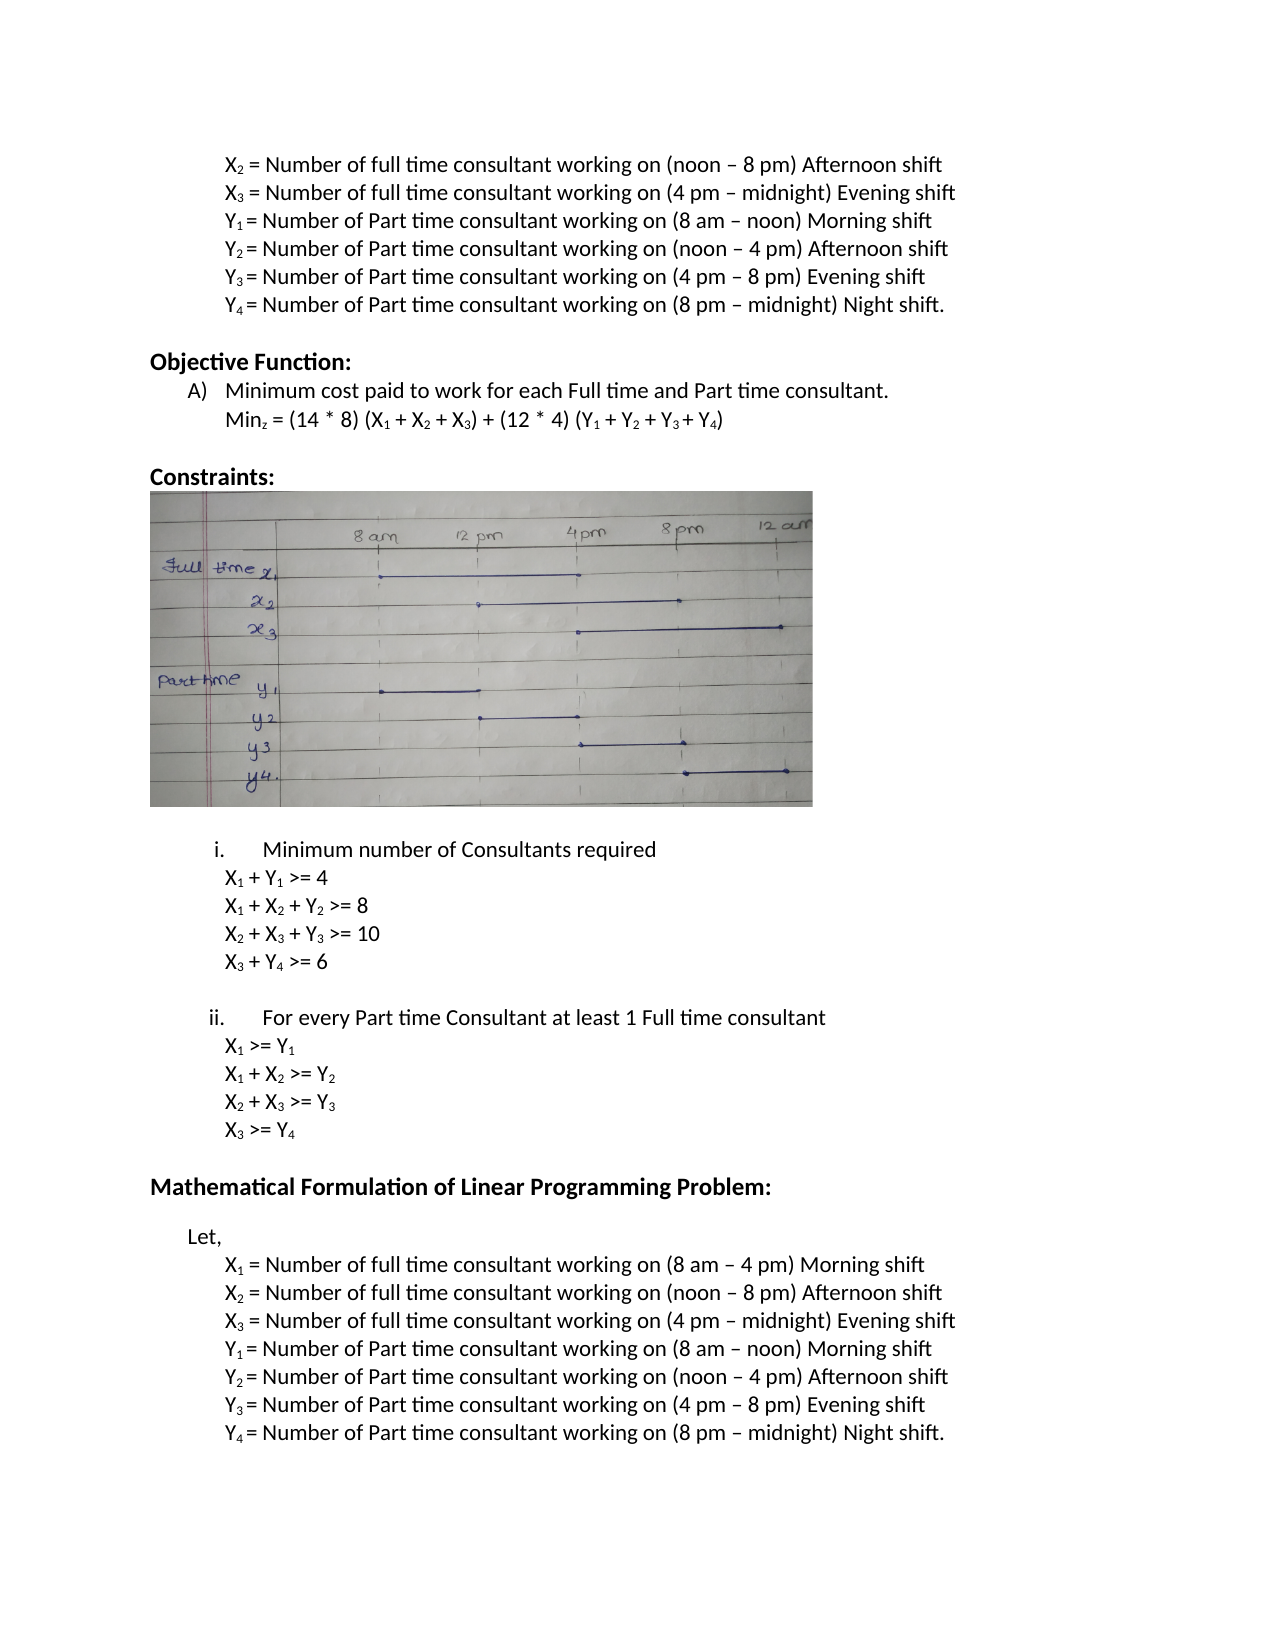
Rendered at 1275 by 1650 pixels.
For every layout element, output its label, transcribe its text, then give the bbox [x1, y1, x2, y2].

list Minimum cost paid to work for each Full time and Part time consultant. [187, 377, 1125, 405]
list Minimum number of Consultants required [225, 835, 1125, 863]
list X3 = Number of full time consultant working on (4 pm – midnight) Evening shift [225, 1306, 1125, 1334]
text Let, [187, 1222, 1125, 1250]
picture [150, 491, 813, 807]
text Objective Function: [150, 346, 1125, 377]
text Mathematical Formulation of Linear Programming Problem: [150, 1171, 1125, 1202]
list Y2 = Number of Part time consultant working on (noon – 4 pm) Afternoon shift [225, 234, 1125, 262]
list Y3 = Number of Part time consultant working on (4 pm – 8 pm) Evening shift [225, 1391, 1125, 1418]
list X2 = Number of full time consultant working on (noon – 8 pm) Afternoon shift [225, 150, 1125, 178]
text X2 + X3 >= Y3 [150, 1087, 1125, 1115]
list X1 = Number of full time consultant working on (8 am – 4 pm) Morning shift [225, 1250, 1125, 1278]
list X2 = Number of full time consultant working on (noon – 8 pm) Afternoon shift [225, 1278, 1125, 1306]
text X1 + X2 >= Y2 [150, 1059, 1125, 1087]
text X1 >= Y1 [150, 1031, 1125, 1059]
text Constraints: [150, 461, 1125, 491]
list Y3 = Number of Part time consultant working on (4 pm – 8 pm) Evening shift [225, 262, 1125, 290]
list Y4 = Number of Part time consultant working on (8 pm – midnight) Night shift. [225, 1418, 1125, 1447]
list Y1 = Number of Part time consultant working on (8 am – noon) Morning shift [225, 1334, 1125, 1362]
text X1 + X2 + Y2 >= 8 [150, 891, 1125, 919]
text X3 >= Y4 [150, 1115, 1125, 1143]
list Y2 = Number of Part time consultant working on (noon – 4 pm) Afternoon shift [225, 1362, 1125, 1391]
text X1 + Y1 >= 4 [150, 863, 1125, 891]
list Y1 = Number of Part time consultant working on (8 am – noon) Morning shift [225, 206, 1125, 234]
text X2 + X3 + Y3 >= 10 [150, 919, 1125, 947]
list X3 = Number of full time consultant working on (4 pm – midnight) Evening shift [225, 178, 1125, 206]
list Y4 = Number of Part time consultant working on (8 pm – midnight) Night shift. [225, 290, 1125, 318]
list For every Part time Consultant at least 1 Full time consultant [225, 1003, 1125, 1031]
text X3 + Y4 >= 6 [150, 947, 1125, 975]
text Minz = (14 * 8) (X1 + X2 + X3) + (12 * 4) (Y1 + Y2 + Y3 + Y4) [150, 405, 1125, 433]
